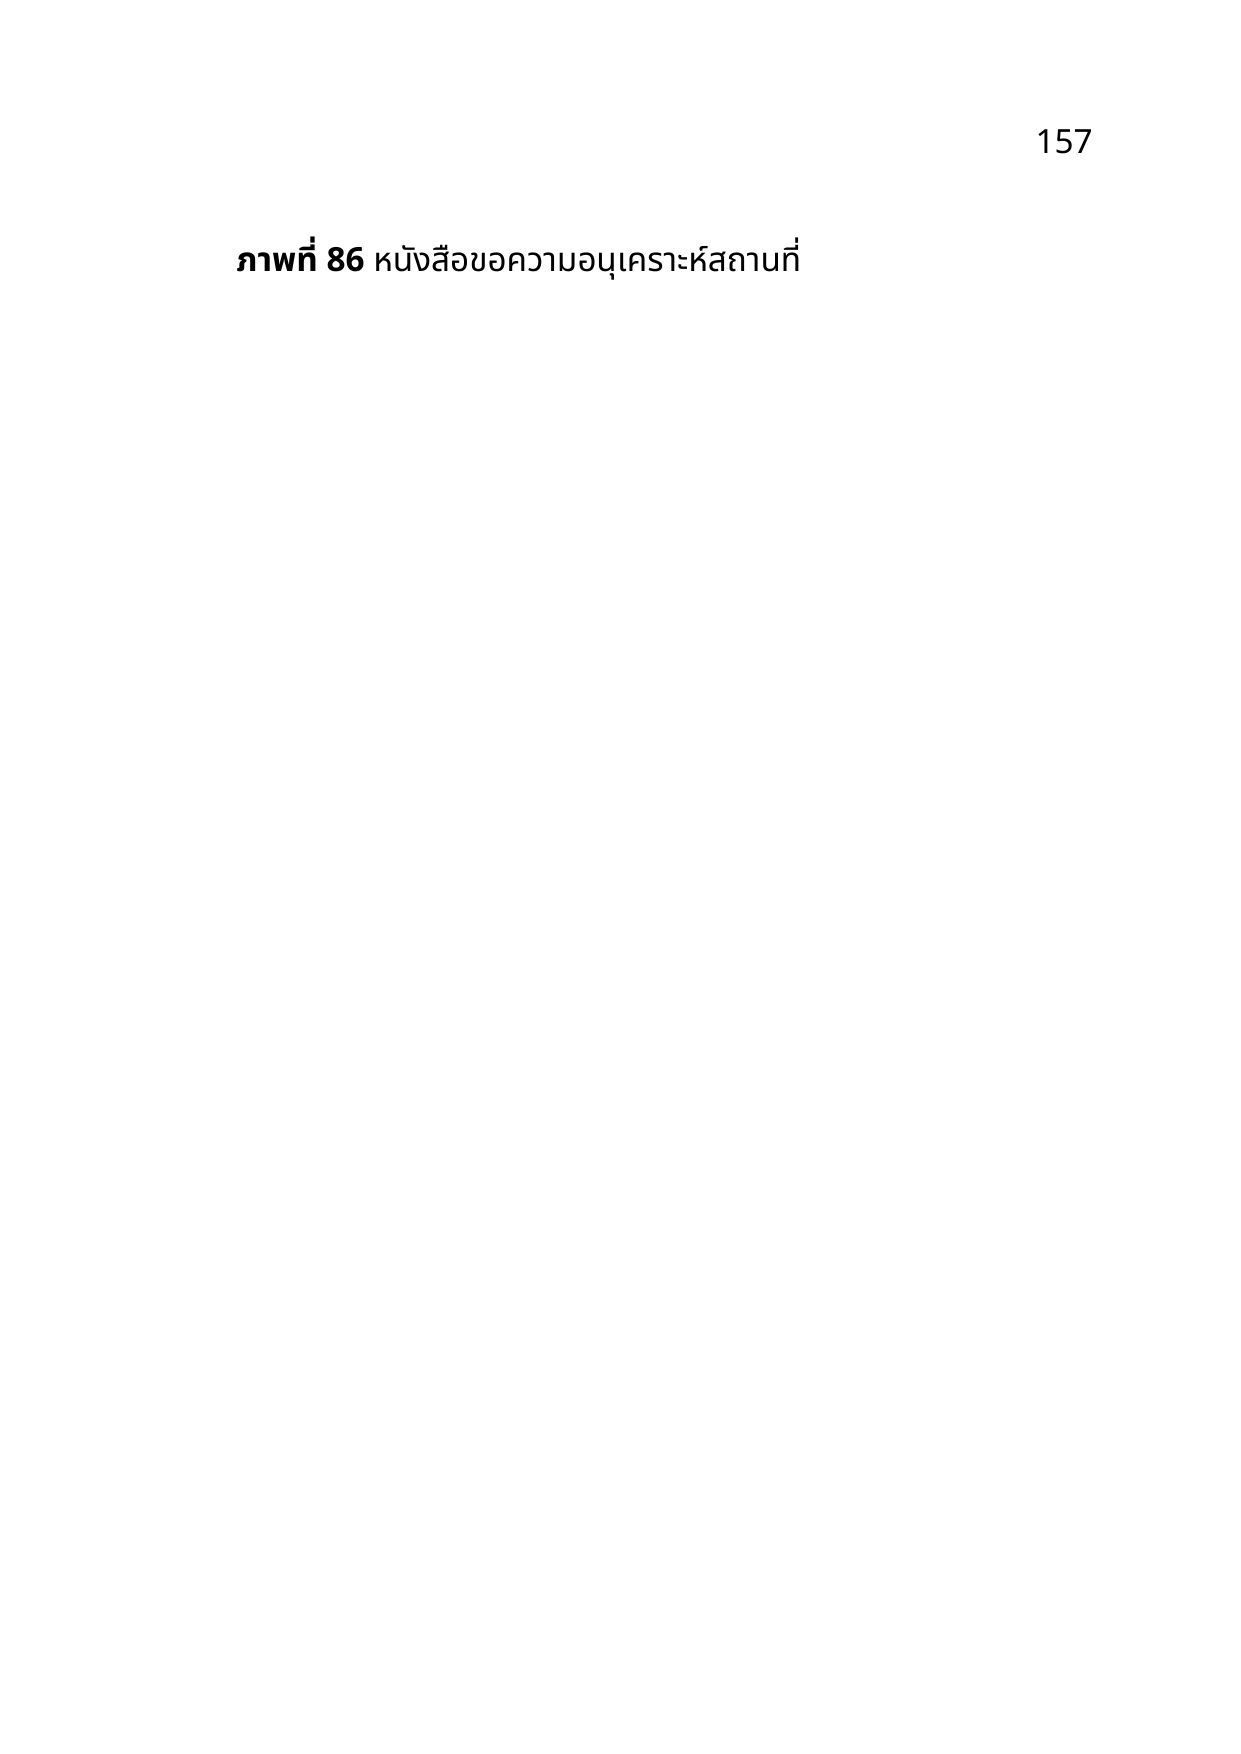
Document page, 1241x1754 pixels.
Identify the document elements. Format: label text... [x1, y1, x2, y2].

text ภาพที่ 86 หนังสือขอความอนุเคราะห์สถานที่ [236, 236, 1092, 287]
